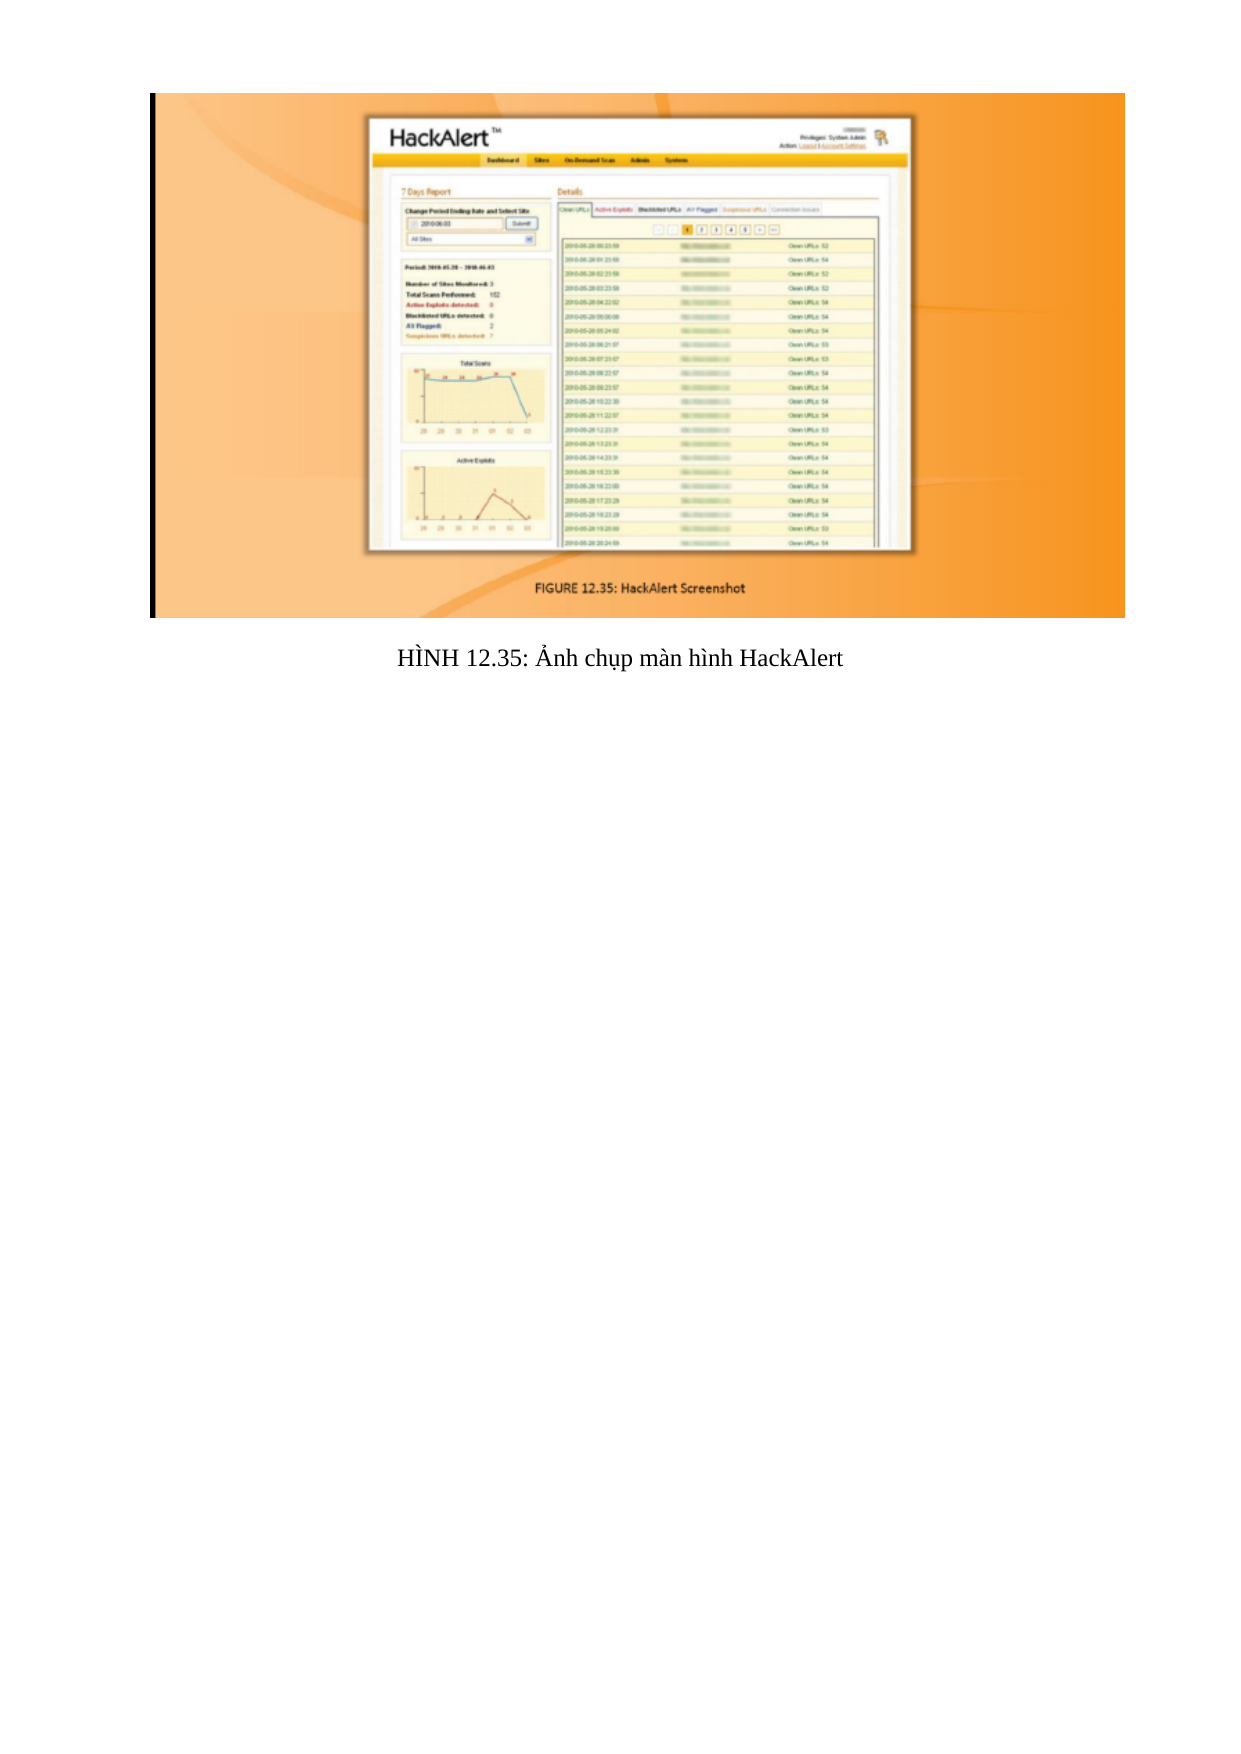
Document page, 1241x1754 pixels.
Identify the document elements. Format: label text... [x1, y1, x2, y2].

text HÌNH 12.35: Ảnh chụp màn hình HackAlert [150, 643, 1090, 672]
